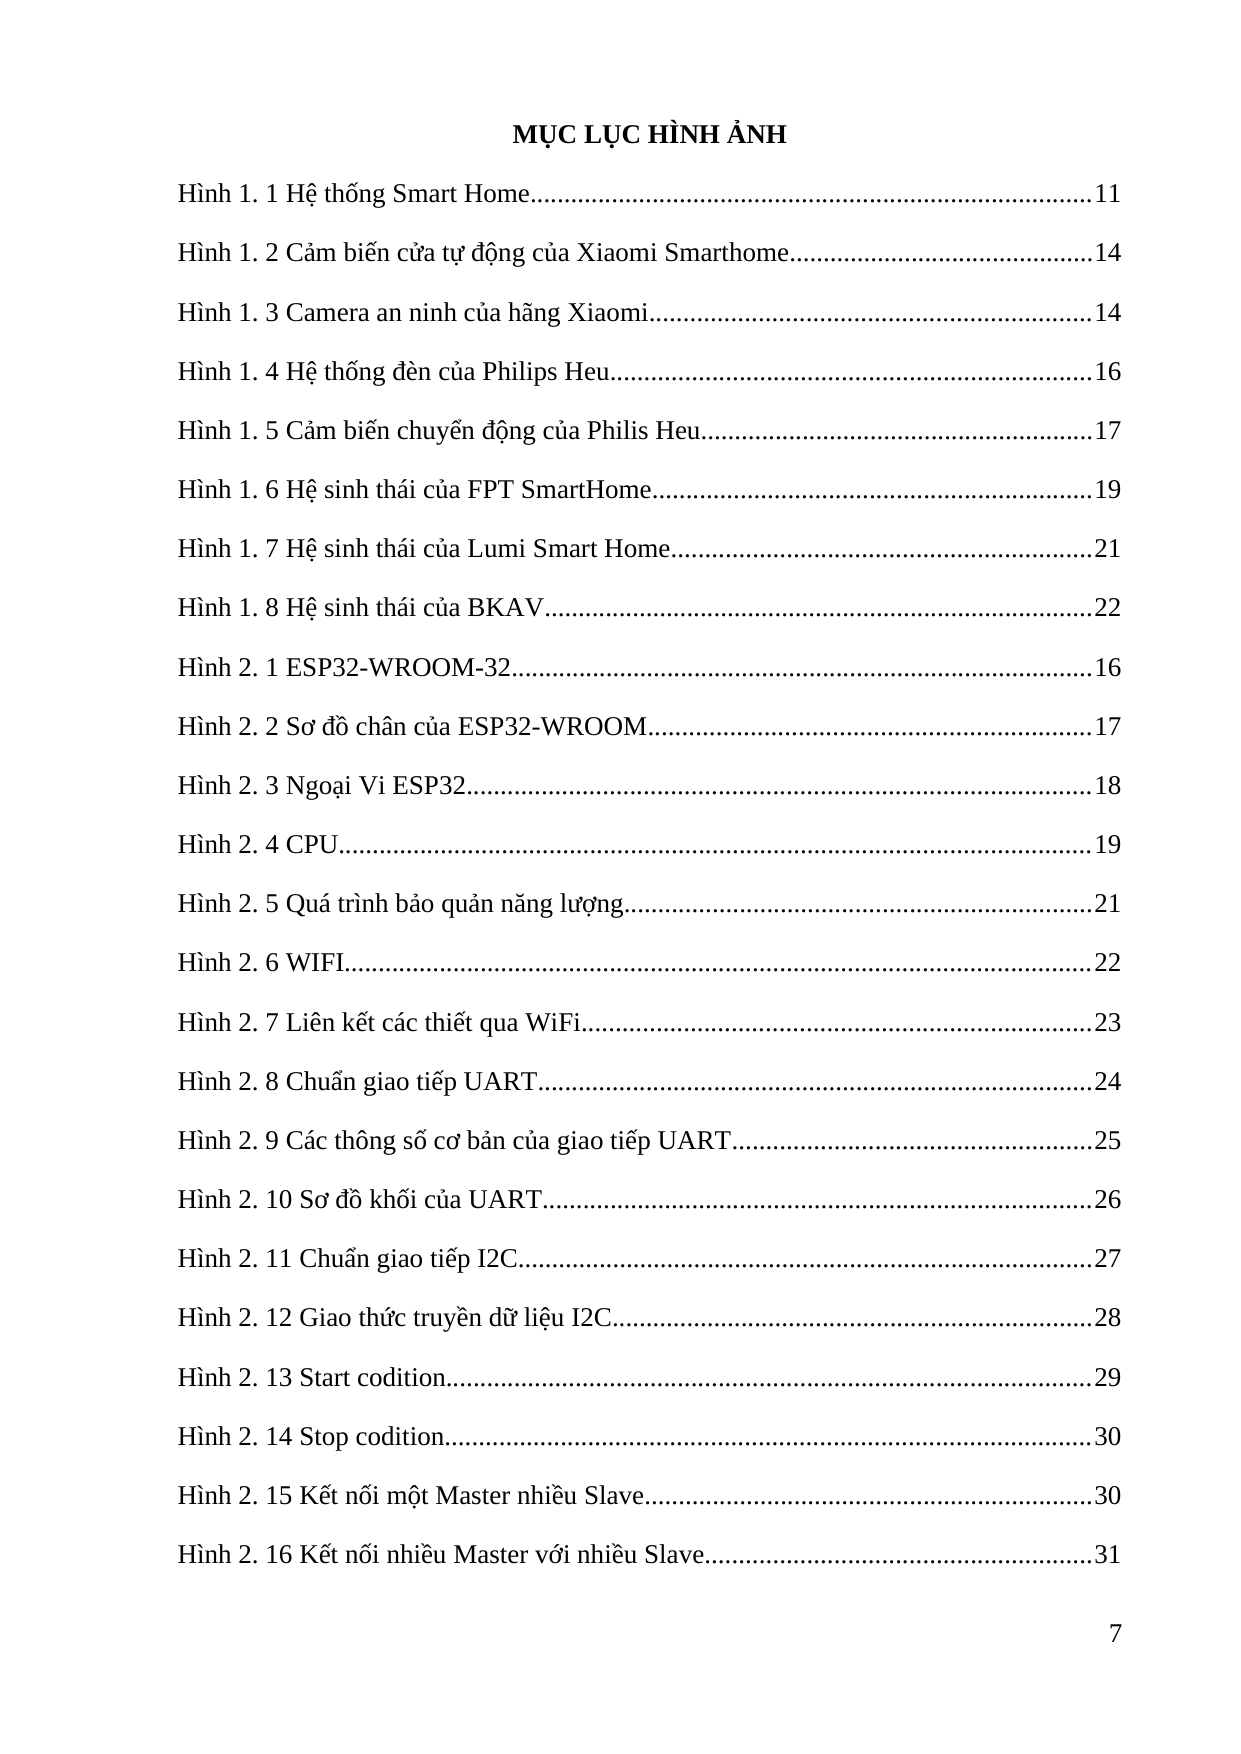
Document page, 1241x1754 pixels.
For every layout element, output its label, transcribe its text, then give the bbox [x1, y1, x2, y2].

text Hình 1. 3 Camera an ninh của hãng Xiaomi 14 [177, 296, 1122, 327]
text Hình 2. 10 Sơ đồ khối của UART 26 [177, 1183, 1122, 1214]
text Hình 2. 16 Kết nối nhiều Master với nhiều Slave 31 [177, 1538, 1122, 1569]
text Hình 1. 7 Hệ sinh thái của Lumi Smart Home 21 [177, 532, 1122, 563]
text Hình 2. 1 ESP32-WROOM-32 16 [177, 651, 1122, 682]
text Hình 2. 7 Liên kết các thiết qua WiFi 23 [177, 1006, 1122, 1037]
text Hình 2. 5 Quá trình bảo quản năng lượng 21 [177, 887, 1122, 918]
text Hình 2. 12 Giao thức truyền dữ liệu I2C 28 [177, 1301, 1122, 1333]
text Hình 2. 2 Sơ đồ chân của ESP32-WROOM 17 [177, 710, 1122, 741]
text Hình 1. 1 Hệ thống Smart Home 11 [177, 177, 1122, 208]
text Hình 1. 2 Cảm biến cửa tự động của Xiaomi Smarthome 14 [177, 236, 1122, 268]
text Hình 1. 4 Hệ thống đèn của Philips Heu 16 [177, 355, 1122, 386]
text Hình 2. 14 Stop codition 30 [177, 1420, 1122, 1451]
text Hình 2. 13 Start codition 29 [177, 1361, 1122, 1392]
text Hình 2. 15 Kết nối một Master nhiều Slave 30 [177, 1479, 1122, 1510]
subtitle MỤC LỤC HÌNH ẢNH [177, 118, 1122, 149]
text Hình 2. 3 Ngoại Vi ESP32 18 [177, 769, 1122, 800]
text Hình 1. 8 Hệ sinh thái của BKAV 22 [177, 591, 1122, 623]
text Hình 2. 4 CPU 19 [177, 828, 1122, 859]
text Hình 2. 9 Các thông số cơ bản của giao tiếp UART 25 [177, 1124, 1122, 1155]
text Hình 1. 5 Cảm biến chuyển động của Philis Heu 17 [177, 414, 1122, 445]
text Hình 2. 6 WIFI 22 [177, 946, 1122, 978]
text Hình 2. 8 Chuẩn giao tiếp UART 24 [177, 1065, 1122, 1096]
text Hình 2. 11 Chuẩn giao tiếp I2C 27 [177, 1242, 1122, 1273]
text Hình 1. 6 Hệ sinh thái của FPT SmartHome 19 [177, 473, 1122, 504]
